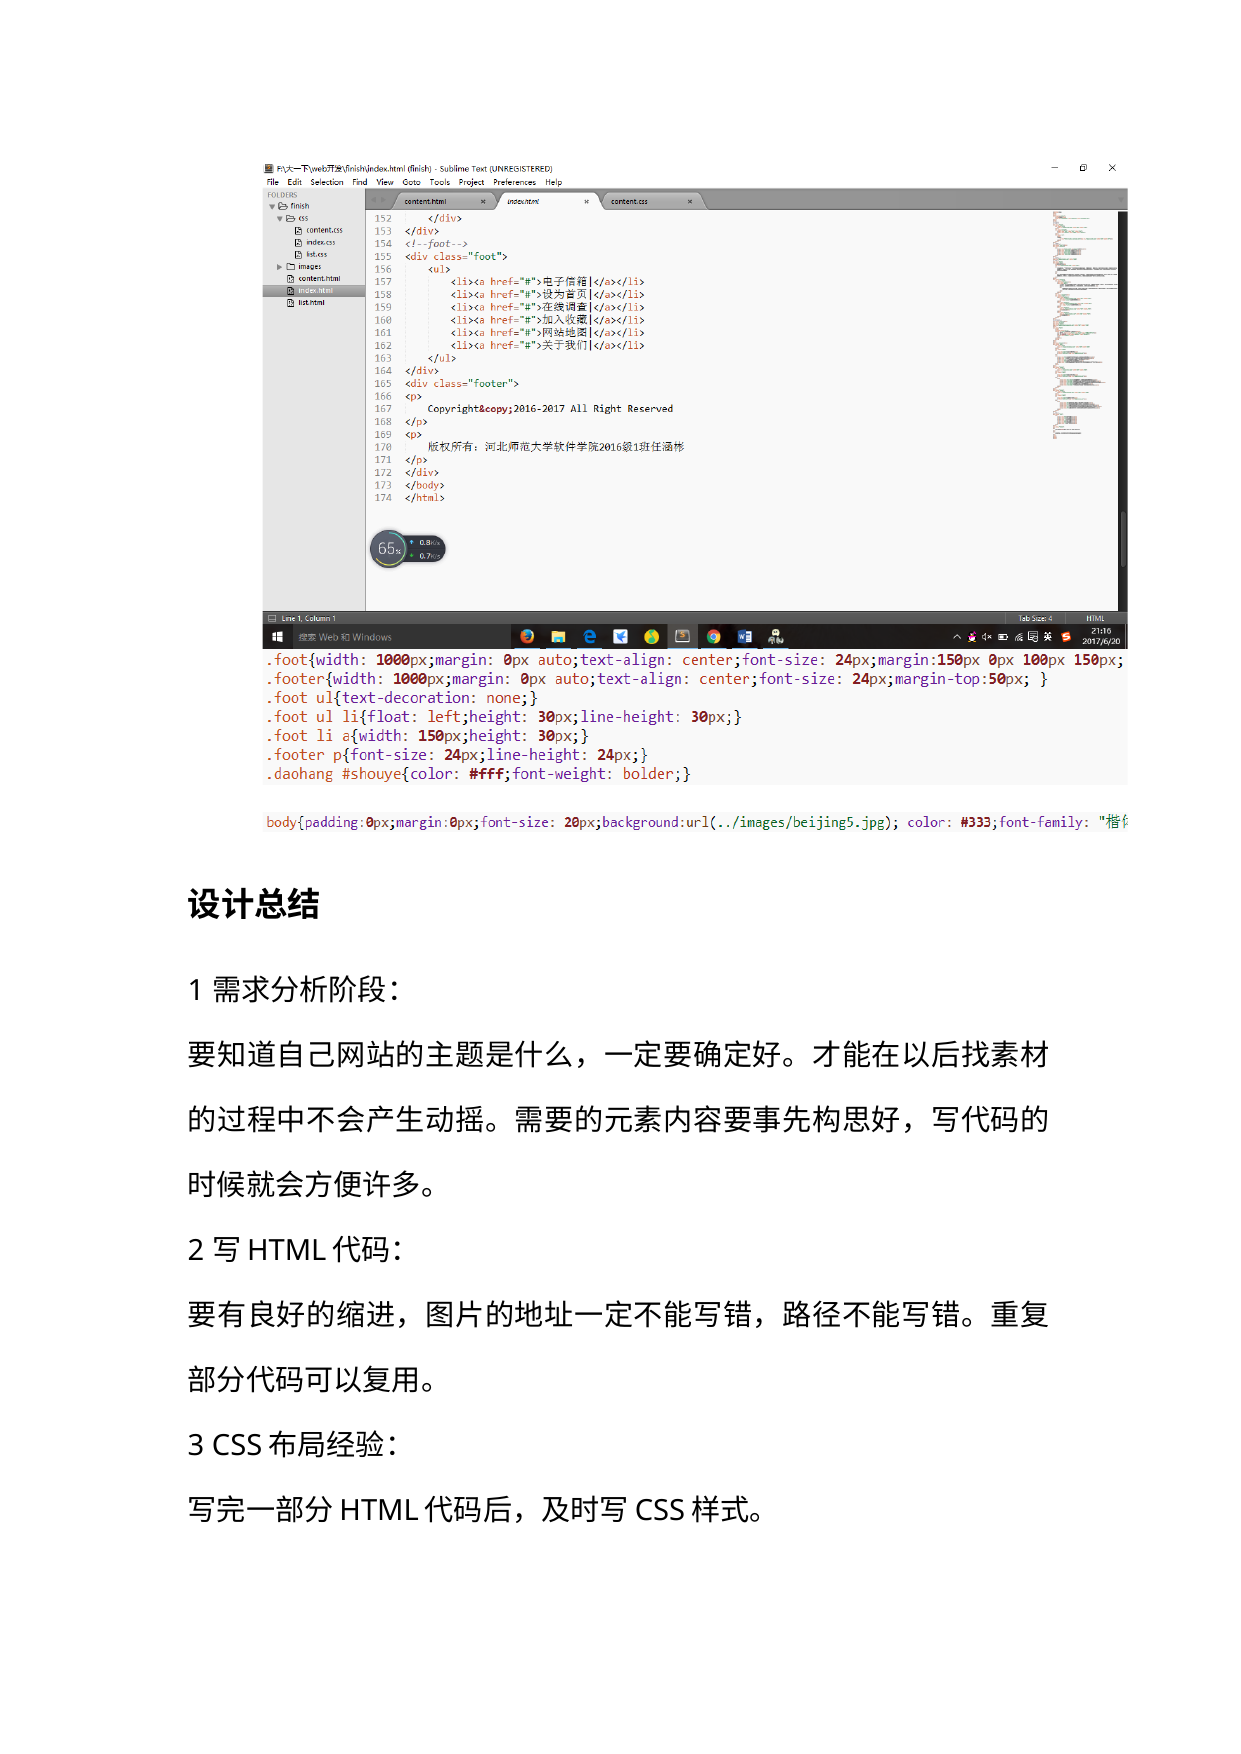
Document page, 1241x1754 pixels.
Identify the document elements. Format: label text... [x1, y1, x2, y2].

text 1 需求分析阶段： [187, 955, 1053, 1020]
text 3 CSS布局经验： [187, 1410, 1053, 1475]
text 要知道自己网站的主题是什么，一定要确定好。才能在以后找素材的过程中不会产生动摇。需要的元素内容要事先构思好，写代码的时候就会方便许多。 [187, 1020, 1053, 1215]
text 要有良好的缩进，图片的地址一定不能写错，路径不能写错。重复部分代码可以复用。 [187, 1280, 1053, 1410]
subtitle 设计总结 [187, 869, 1053, 934]
picture [262, 812, 1128, 832]
text 写完一部分HTML代码后，及时写CSS样式。 [187, 1475, 1053, 1540]
picture [262, 162, 1128, 785]
text 2 写HTML代码： [187, 1215, 1053, 1280]
